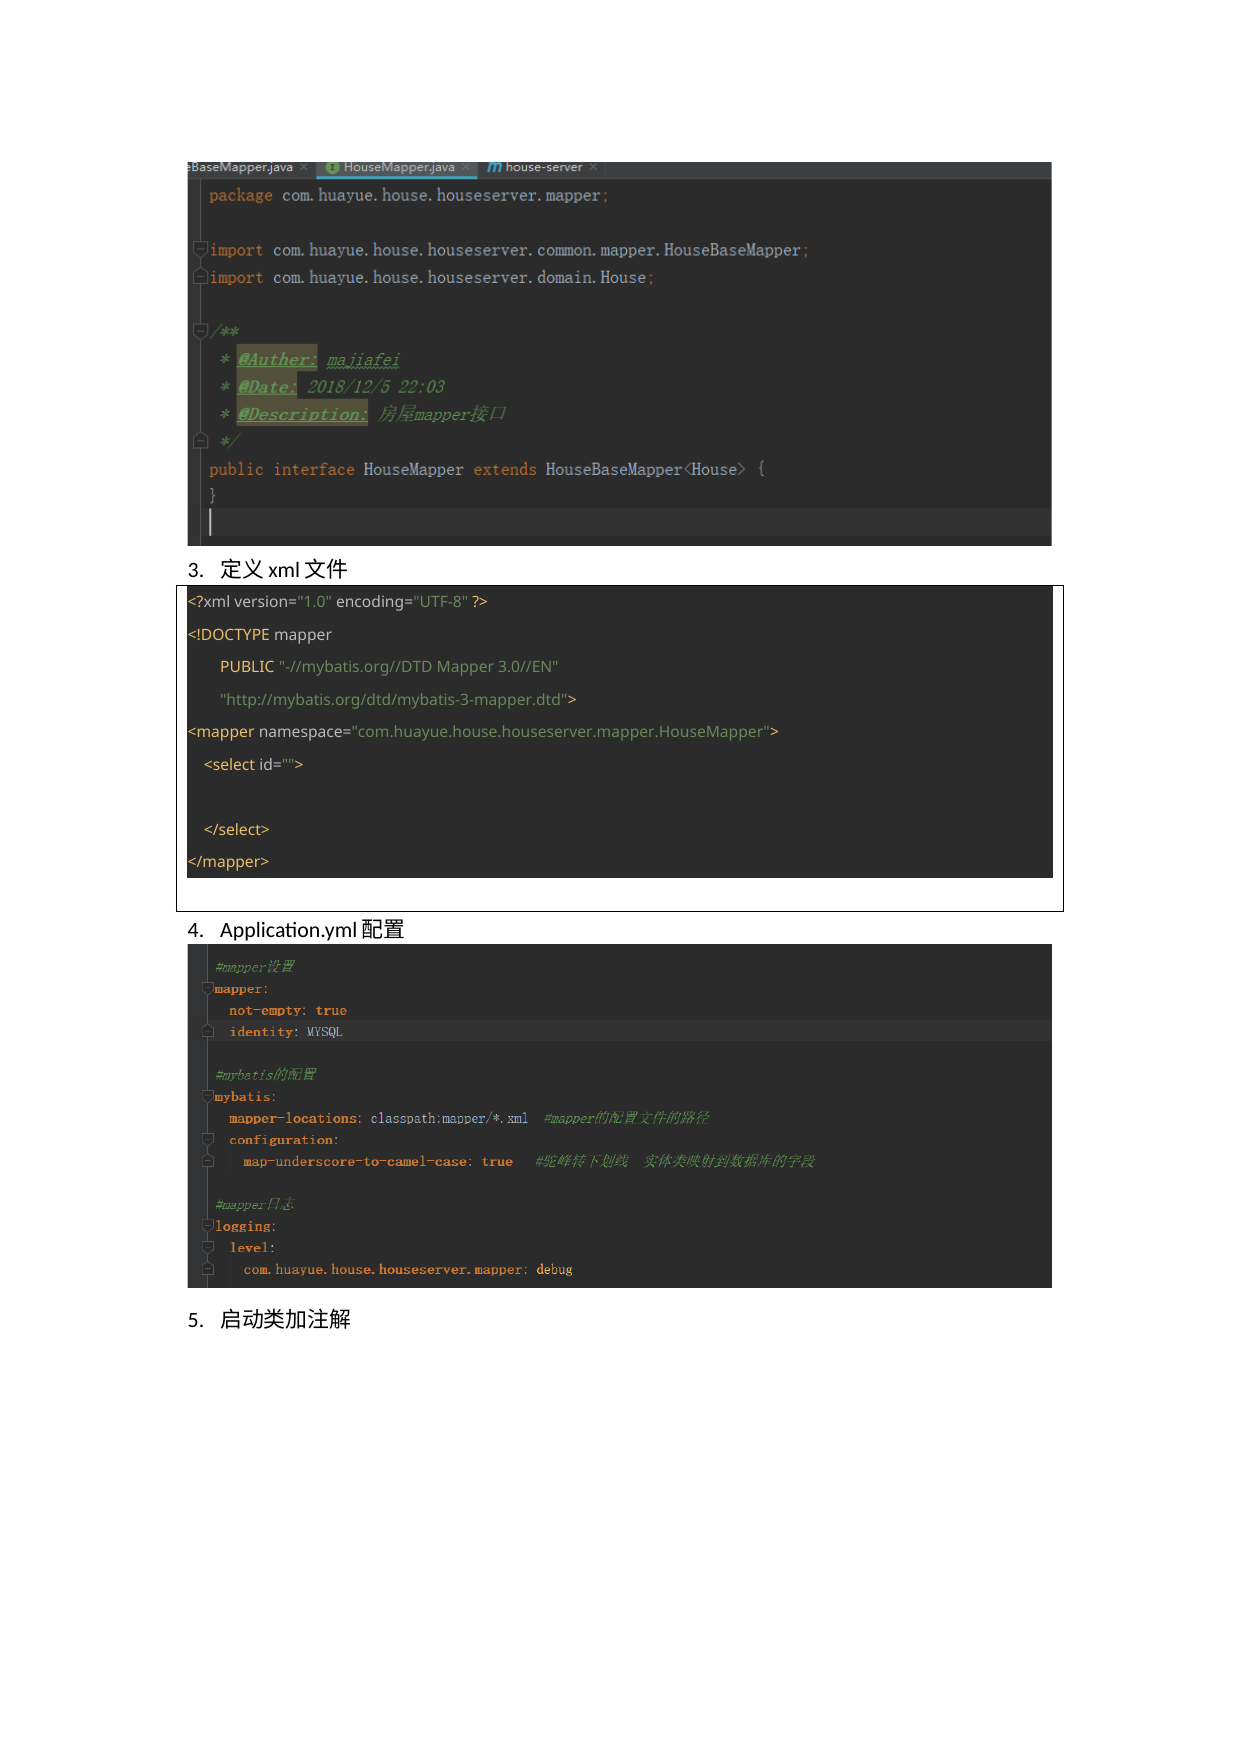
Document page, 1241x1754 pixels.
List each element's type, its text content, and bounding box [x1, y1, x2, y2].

list 定义xml文件 [187, 552, 1053, 584]
picture [187, 944, 1052, 1288]
list Application.yml配置 [187, 912, 1053, 944]
picture [187, 162, 1052, 546]
list 启动类加注解 [187, 1302, 1053, 1334]
table_header <?xml version="1.0" encoding="UTF-8" ?> <!DOCTYPE mapper PUBLIC "-//mybatis.org//DTD Mapper 3.0//EN" "http://mybatis.org/dtd/mybatis-3-mapper.dtd"> <mapper namespace="com.huayue.house.houseserver.mapper.HouseMapper"> <select id=""> </select> </mapper> [177, 586, 1063, 911]
